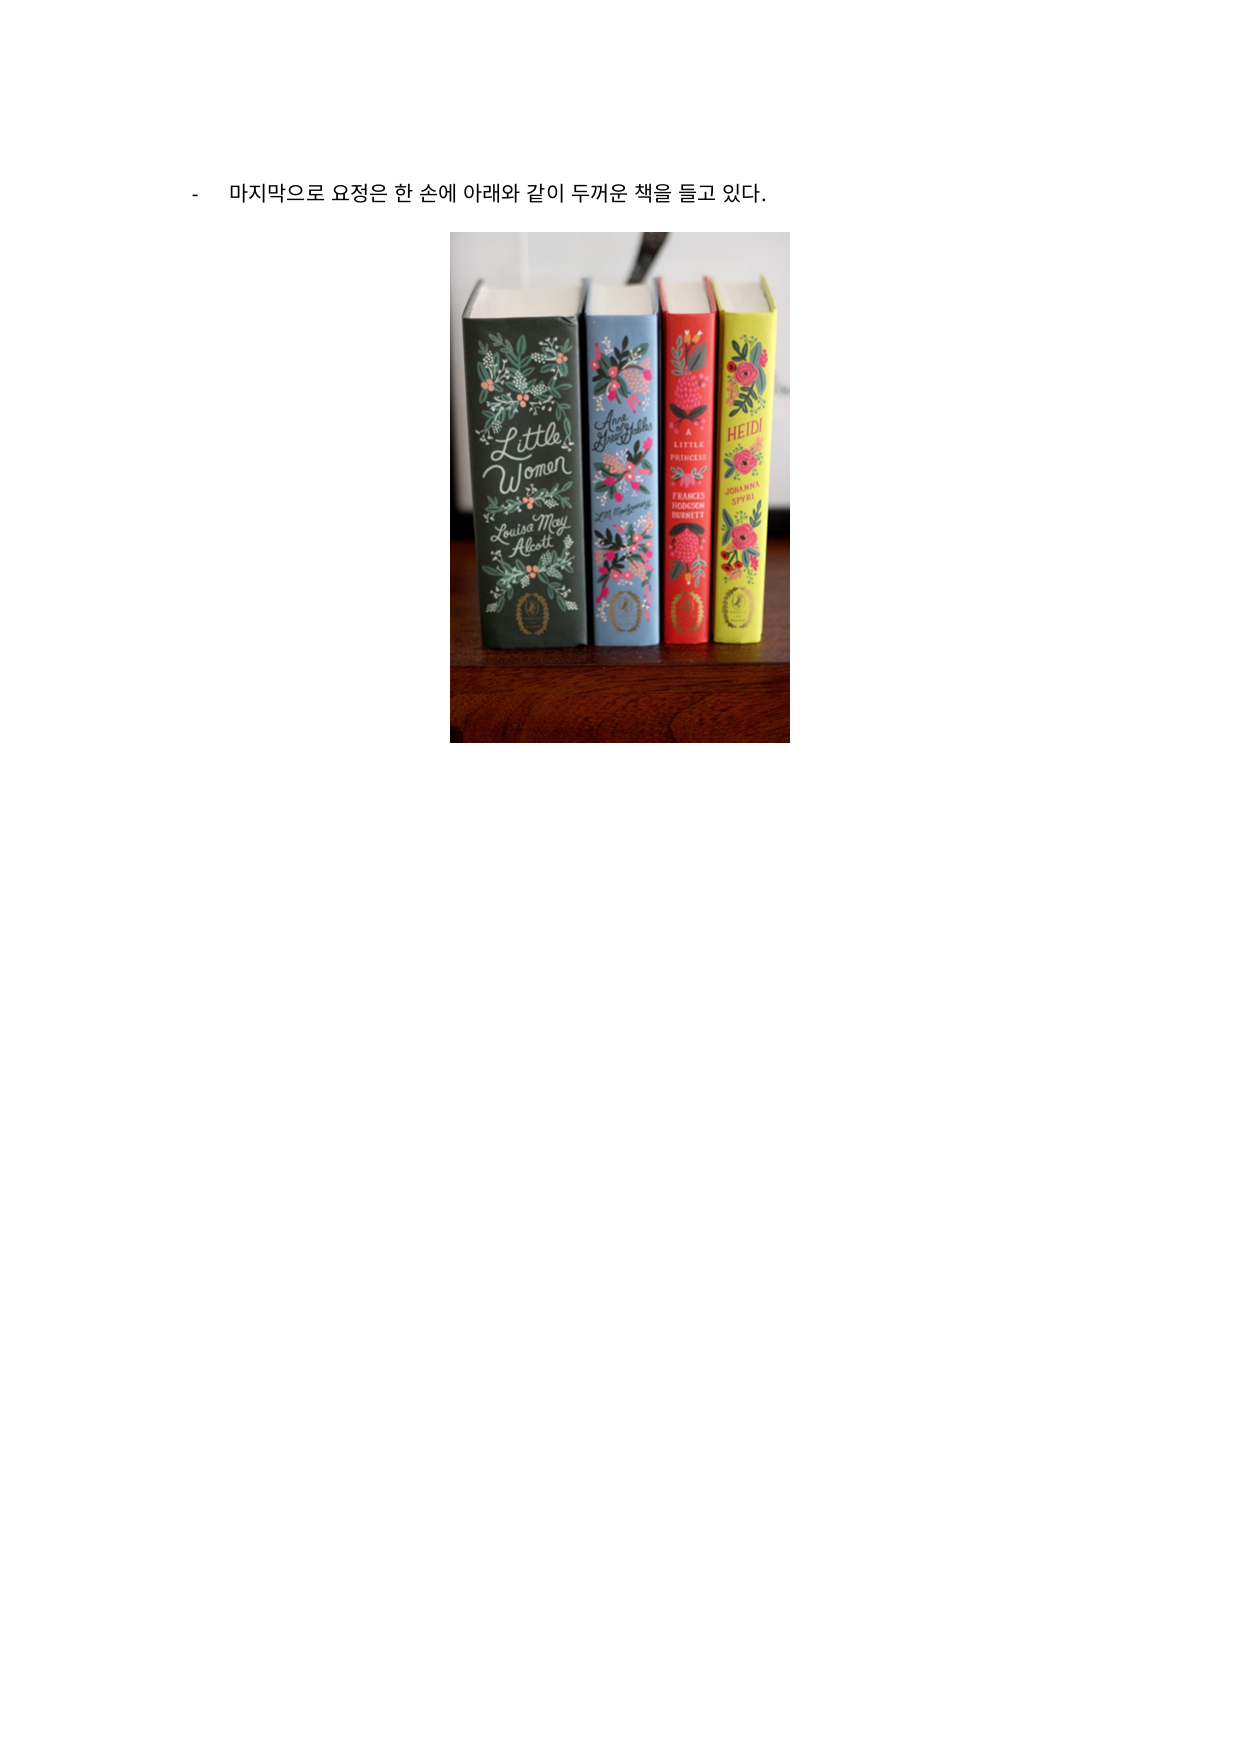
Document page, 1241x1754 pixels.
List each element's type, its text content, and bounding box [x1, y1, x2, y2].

list 마지막으로 요정은 한 손에 아래와 같이 두꺼운 책을 들고 있다. [192, 177, 1090, 207]
picture [450, 232, 790, 743]
